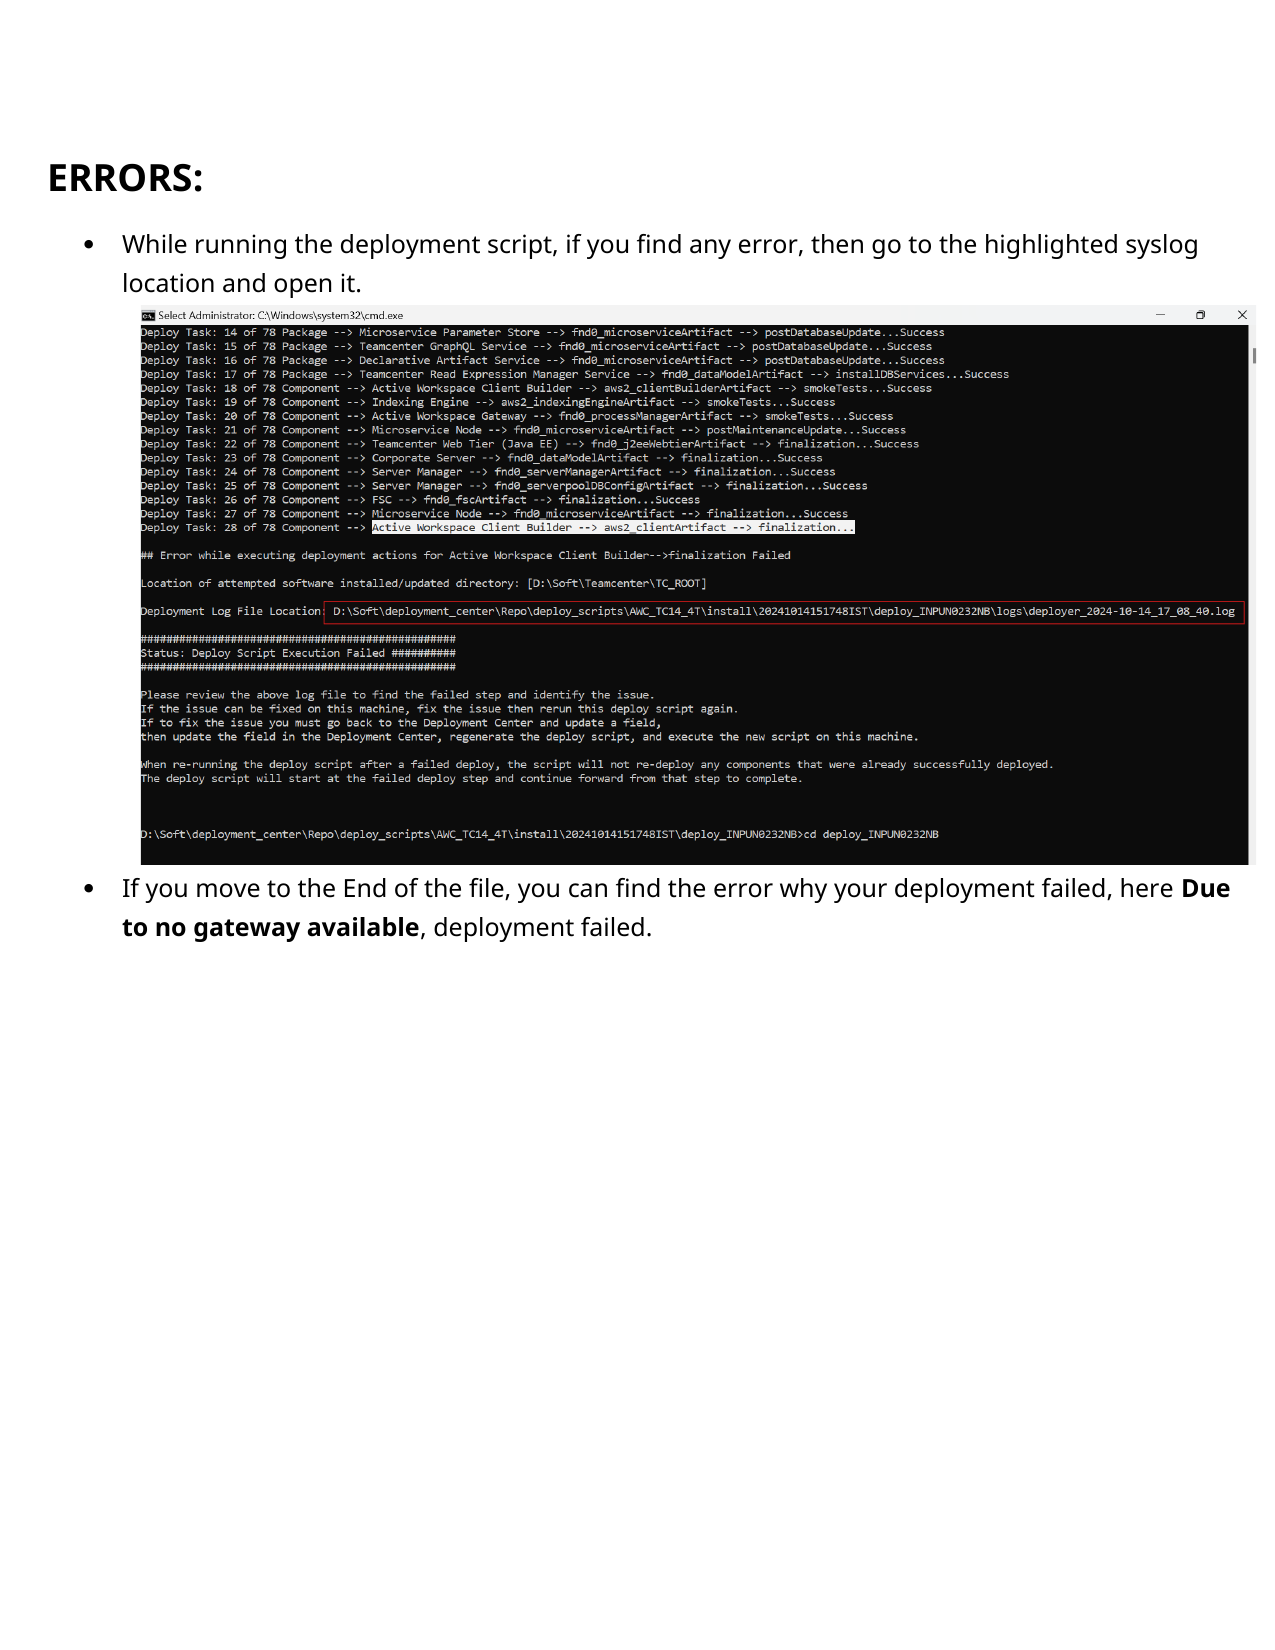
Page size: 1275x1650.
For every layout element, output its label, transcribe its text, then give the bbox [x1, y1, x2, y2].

list While running the deployment script, if you find any error, then go to the highlighted syslog location and open it. [84, 227, 1237, 865]
text ERRORS: [47, 151, 1237, 202]
list If you move to the End of the file, you can find the error why your deployment failed, here Due to no gateway available, deployment failed. [84, 870, 1237, 944]
